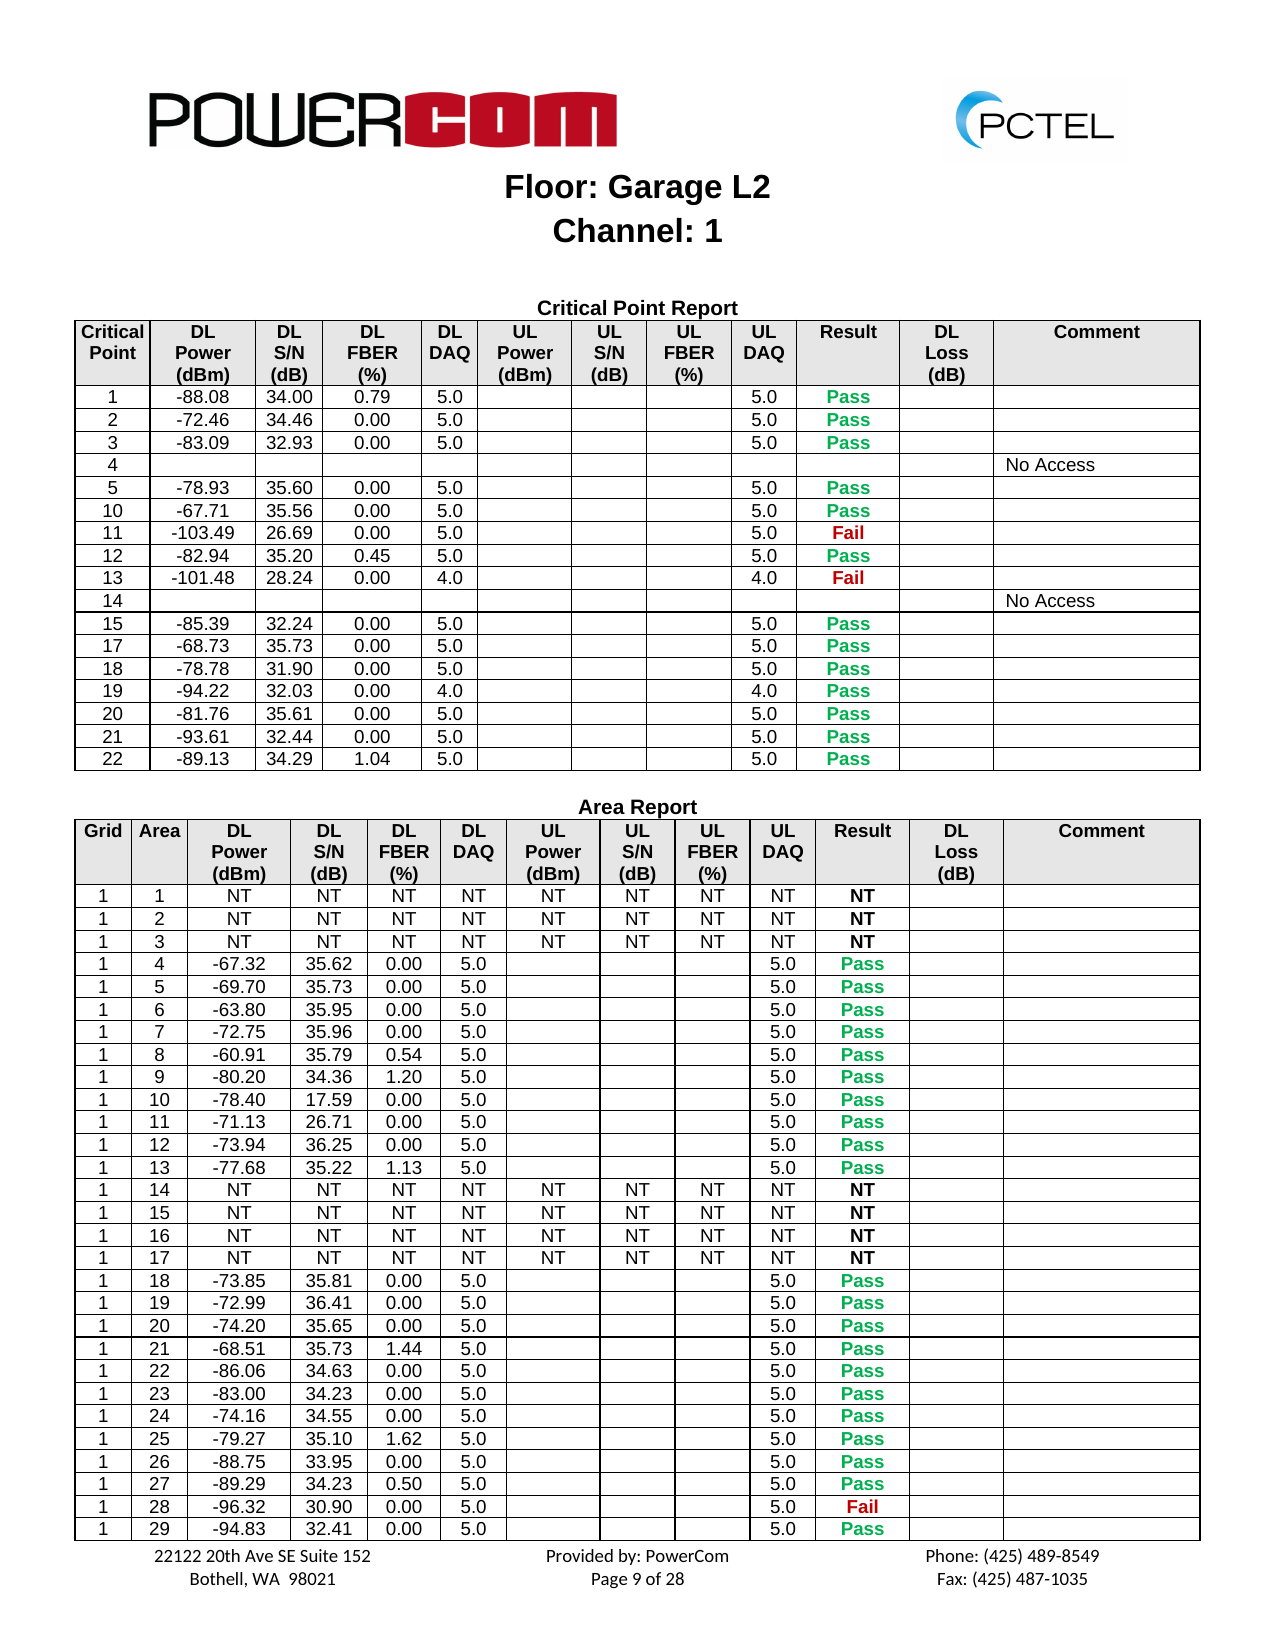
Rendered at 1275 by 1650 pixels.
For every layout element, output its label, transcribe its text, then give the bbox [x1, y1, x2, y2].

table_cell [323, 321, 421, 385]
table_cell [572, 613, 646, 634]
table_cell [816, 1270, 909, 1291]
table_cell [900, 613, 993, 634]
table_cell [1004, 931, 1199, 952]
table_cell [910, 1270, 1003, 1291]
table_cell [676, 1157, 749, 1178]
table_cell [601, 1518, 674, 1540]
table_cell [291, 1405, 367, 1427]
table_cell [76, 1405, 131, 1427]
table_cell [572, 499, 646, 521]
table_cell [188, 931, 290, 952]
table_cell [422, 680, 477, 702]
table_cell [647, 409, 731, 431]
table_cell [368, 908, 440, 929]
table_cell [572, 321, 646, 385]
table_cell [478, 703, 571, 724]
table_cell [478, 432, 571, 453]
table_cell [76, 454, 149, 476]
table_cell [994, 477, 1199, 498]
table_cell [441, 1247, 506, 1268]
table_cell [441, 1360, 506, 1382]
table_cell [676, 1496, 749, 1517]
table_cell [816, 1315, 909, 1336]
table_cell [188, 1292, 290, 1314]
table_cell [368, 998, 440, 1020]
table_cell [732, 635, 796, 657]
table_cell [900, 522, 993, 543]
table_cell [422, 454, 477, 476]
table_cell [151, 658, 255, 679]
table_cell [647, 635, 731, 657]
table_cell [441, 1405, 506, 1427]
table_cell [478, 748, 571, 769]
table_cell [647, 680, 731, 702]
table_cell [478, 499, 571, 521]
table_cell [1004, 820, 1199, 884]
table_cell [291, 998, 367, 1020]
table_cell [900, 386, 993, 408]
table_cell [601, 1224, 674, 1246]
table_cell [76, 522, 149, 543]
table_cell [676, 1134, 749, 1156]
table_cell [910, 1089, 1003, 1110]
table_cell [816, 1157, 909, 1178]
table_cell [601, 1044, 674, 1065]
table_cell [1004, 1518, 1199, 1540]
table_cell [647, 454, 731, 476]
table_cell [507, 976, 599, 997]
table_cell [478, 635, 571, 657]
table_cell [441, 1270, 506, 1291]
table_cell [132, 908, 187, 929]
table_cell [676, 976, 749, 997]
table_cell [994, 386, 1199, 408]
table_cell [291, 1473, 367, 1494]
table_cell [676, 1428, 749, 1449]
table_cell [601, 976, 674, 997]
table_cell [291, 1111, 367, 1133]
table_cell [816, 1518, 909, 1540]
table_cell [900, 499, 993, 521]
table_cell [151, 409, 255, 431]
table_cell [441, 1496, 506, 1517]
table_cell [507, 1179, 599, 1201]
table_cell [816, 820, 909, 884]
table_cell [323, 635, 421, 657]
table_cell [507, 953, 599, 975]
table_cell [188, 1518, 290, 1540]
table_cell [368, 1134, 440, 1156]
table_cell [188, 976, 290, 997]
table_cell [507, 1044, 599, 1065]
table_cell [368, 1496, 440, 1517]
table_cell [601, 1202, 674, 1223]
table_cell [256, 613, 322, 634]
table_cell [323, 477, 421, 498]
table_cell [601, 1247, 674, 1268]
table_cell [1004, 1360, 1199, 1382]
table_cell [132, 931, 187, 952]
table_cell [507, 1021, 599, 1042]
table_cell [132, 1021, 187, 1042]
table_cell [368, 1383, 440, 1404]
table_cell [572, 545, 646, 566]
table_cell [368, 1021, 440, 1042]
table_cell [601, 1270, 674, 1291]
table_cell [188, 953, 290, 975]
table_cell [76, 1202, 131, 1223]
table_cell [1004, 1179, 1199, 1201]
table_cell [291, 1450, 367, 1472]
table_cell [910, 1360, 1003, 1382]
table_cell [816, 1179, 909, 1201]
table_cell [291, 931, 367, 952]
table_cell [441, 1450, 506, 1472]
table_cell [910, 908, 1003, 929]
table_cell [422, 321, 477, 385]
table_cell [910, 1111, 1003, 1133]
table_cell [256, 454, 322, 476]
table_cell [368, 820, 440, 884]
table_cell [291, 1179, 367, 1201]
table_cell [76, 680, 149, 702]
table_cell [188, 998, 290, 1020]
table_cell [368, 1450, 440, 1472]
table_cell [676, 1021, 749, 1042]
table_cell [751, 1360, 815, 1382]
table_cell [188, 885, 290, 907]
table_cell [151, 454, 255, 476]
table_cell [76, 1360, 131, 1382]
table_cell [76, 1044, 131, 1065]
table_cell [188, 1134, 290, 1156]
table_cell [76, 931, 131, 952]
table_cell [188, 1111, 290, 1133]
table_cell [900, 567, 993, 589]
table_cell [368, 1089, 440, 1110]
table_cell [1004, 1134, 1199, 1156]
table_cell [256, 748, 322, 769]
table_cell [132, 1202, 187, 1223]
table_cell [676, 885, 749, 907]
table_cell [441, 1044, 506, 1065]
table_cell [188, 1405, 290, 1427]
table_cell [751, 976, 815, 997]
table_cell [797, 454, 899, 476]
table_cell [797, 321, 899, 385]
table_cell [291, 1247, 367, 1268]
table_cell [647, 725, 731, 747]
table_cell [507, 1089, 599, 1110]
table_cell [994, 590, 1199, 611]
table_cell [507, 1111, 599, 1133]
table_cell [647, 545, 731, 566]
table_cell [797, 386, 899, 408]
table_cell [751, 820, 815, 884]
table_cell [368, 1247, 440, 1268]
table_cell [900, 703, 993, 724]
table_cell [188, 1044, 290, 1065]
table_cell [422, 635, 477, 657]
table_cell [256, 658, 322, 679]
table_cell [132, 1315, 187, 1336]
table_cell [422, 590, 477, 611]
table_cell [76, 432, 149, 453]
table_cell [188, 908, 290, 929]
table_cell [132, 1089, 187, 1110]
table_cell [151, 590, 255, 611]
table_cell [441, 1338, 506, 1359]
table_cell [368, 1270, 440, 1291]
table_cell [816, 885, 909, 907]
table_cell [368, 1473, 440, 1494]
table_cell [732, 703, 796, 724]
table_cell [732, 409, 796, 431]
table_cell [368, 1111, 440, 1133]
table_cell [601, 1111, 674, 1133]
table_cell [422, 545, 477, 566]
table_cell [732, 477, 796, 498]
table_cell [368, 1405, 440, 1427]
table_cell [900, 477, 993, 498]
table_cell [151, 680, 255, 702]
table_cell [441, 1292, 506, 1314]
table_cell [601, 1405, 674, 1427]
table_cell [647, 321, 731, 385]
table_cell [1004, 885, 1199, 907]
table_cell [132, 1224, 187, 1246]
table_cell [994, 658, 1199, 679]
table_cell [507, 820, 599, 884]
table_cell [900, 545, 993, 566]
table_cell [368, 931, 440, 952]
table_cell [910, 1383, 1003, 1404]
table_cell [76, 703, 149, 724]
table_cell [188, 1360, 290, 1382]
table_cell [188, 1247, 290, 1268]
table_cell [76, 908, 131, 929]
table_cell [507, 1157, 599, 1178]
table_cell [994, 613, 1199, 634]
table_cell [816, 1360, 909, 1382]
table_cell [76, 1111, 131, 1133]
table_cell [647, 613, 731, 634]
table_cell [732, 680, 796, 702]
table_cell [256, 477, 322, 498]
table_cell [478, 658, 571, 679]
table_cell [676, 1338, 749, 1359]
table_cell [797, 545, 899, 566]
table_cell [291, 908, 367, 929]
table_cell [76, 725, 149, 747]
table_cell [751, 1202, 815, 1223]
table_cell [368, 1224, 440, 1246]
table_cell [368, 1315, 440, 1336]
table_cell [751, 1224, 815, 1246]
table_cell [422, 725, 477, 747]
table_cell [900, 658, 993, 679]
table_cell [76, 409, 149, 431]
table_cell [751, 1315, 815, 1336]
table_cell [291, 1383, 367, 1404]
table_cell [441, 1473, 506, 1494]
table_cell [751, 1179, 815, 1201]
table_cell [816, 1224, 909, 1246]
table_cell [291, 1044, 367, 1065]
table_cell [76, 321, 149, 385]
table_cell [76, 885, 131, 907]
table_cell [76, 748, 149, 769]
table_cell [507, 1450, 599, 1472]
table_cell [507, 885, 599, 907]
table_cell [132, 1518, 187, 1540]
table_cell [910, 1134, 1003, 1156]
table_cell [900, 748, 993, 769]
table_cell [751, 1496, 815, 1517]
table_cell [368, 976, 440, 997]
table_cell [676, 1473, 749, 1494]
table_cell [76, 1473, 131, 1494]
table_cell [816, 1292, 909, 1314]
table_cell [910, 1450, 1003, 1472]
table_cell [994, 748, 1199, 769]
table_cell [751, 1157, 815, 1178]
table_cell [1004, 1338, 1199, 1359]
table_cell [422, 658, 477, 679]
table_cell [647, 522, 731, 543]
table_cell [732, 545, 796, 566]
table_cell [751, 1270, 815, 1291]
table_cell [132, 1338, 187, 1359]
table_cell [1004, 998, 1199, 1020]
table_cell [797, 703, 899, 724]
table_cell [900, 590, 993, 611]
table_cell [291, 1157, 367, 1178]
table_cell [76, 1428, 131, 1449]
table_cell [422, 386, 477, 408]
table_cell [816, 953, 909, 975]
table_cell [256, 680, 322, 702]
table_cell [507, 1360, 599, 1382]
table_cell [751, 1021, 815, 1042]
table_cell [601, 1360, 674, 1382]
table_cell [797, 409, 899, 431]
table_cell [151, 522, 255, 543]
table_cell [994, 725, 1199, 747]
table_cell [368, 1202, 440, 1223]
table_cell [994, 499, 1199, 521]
text Floor: Garage L2 [75, 121, 1200, 206]
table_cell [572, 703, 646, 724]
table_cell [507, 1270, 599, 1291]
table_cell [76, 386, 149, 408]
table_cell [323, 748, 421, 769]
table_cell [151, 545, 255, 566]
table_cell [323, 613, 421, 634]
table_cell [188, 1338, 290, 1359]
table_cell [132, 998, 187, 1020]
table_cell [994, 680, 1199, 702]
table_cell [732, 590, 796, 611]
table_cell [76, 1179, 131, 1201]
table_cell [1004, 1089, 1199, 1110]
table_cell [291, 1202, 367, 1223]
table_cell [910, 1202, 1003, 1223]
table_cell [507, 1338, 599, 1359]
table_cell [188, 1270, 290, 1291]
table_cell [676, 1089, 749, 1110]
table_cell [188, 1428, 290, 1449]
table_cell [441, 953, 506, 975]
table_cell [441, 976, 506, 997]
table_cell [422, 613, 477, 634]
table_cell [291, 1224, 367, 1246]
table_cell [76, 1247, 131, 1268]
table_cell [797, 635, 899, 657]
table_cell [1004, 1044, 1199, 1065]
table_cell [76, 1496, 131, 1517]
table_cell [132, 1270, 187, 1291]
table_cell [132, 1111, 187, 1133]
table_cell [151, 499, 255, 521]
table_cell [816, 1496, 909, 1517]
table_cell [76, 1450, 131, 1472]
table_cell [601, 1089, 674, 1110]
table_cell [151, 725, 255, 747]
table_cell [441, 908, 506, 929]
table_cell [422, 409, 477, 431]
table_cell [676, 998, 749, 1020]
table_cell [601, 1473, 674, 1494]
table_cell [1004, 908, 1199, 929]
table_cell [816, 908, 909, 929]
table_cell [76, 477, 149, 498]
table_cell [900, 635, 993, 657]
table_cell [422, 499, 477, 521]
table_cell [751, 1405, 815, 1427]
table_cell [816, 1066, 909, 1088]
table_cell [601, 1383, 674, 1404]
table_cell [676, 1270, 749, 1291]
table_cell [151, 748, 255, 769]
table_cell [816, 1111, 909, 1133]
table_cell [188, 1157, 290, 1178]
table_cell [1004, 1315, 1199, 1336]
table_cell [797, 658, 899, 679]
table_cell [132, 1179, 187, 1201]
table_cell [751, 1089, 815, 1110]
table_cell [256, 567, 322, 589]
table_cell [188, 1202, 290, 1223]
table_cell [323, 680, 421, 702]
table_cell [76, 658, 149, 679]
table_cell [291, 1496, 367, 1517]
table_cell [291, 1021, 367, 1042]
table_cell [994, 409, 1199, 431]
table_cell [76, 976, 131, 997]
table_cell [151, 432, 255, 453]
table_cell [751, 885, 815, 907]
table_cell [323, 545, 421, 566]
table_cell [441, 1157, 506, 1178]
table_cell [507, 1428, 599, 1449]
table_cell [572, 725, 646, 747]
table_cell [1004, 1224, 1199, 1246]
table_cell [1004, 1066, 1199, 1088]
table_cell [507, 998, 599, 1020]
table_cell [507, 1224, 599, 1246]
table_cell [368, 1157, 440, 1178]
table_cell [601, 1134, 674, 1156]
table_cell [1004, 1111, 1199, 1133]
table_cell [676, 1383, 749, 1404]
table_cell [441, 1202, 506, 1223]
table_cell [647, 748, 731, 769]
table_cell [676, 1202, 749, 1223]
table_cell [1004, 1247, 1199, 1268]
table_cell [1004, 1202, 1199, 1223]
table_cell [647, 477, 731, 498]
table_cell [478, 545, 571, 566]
text Channel: 1 [75, 211, 1200, 250]
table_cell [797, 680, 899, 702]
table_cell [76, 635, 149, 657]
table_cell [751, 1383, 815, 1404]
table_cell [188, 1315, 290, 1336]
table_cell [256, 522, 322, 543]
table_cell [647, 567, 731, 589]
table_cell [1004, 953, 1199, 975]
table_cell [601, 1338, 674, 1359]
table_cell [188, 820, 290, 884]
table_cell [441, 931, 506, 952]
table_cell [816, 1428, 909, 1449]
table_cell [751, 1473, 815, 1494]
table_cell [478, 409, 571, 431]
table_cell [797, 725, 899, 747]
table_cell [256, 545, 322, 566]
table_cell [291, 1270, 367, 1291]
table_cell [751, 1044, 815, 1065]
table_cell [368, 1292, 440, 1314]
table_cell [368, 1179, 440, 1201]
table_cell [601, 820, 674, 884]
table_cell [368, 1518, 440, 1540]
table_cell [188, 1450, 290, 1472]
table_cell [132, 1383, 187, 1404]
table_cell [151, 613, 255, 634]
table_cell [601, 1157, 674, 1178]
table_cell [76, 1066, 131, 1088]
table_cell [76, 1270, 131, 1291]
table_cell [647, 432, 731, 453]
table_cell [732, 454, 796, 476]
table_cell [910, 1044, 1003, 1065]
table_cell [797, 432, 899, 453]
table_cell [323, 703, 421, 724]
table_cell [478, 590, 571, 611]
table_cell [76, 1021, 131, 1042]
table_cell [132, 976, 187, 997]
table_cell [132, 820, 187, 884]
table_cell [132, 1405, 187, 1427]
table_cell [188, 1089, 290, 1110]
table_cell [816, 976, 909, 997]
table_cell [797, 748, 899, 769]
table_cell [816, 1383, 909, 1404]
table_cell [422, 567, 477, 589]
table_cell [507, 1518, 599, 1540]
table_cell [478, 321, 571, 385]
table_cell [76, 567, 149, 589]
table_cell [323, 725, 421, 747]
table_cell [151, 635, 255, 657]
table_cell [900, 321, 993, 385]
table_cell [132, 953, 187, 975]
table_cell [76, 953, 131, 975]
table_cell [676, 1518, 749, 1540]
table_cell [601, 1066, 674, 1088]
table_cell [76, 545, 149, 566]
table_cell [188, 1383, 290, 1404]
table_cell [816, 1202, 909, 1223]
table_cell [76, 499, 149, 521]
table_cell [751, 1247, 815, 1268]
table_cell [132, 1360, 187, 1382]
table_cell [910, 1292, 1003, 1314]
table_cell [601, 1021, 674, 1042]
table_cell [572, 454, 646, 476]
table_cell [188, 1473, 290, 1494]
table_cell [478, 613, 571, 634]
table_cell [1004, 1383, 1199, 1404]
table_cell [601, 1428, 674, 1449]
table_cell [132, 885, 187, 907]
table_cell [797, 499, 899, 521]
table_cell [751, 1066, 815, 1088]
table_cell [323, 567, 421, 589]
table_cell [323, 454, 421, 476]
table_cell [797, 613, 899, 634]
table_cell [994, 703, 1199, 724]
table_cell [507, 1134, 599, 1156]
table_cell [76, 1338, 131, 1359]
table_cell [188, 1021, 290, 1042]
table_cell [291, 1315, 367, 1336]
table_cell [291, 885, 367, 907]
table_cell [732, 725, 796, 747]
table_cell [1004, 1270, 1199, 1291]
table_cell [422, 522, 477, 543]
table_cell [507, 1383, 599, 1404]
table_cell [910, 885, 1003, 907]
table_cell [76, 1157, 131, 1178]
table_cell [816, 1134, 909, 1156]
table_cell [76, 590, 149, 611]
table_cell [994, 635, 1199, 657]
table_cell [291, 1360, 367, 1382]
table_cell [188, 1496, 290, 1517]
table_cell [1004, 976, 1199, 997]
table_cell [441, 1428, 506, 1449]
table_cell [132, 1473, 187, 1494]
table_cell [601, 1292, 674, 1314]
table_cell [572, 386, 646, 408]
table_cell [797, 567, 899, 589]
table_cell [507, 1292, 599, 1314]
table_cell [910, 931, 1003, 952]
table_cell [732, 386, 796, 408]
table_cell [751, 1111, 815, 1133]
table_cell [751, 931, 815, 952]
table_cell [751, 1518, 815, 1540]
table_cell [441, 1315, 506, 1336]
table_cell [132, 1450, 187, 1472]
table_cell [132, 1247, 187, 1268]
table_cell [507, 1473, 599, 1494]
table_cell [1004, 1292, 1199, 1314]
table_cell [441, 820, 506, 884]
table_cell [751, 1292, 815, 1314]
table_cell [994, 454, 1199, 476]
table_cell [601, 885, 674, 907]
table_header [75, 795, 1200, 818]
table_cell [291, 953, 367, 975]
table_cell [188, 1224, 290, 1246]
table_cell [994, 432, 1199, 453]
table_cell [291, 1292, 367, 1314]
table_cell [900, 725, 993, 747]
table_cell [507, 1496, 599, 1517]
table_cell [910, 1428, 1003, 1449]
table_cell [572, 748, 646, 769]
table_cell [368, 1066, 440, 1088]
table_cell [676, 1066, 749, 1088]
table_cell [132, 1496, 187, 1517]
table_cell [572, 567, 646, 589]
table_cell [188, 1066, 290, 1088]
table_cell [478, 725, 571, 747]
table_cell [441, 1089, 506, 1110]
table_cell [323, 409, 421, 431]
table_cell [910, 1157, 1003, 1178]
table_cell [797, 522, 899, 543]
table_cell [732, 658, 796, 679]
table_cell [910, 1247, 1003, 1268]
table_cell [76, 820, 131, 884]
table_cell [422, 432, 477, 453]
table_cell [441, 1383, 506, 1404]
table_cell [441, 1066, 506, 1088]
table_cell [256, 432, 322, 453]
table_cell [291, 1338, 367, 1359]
picture [148, 91, 617, 148]
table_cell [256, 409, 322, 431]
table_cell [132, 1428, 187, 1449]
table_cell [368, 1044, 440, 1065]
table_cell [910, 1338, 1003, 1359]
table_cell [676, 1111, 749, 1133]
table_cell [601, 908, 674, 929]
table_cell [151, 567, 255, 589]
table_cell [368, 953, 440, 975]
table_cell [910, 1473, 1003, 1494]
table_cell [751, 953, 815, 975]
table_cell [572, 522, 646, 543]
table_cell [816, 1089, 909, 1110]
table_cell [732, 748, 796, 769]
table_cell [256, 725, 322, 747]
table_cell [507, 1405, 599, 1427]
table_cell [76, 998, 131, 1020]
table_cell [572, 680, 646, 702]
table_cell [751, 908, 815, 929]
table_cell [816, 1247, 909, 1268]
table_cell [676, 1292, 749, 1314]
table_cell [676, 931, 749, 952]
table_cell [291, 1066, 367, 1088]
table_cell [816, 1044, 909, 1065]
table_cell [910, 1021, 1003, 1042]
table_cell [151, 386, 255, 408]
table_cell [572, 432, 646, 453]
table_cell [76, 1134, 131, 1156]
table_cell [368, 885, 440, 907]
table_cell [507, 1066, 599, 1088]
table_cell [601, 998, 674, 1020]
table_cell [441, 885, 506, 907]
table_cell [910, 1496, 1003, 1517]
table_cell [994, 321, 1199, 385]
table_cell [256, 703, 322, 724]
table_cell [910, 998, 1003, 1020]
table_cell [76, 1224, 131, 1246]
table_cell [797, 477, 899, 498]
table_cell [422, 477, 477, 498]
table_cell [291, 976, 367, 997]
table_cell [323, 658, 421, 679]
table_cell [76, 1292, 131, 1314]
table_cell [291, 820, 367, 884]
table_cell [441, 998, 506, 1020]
picture [942, 77, 1127, 162]
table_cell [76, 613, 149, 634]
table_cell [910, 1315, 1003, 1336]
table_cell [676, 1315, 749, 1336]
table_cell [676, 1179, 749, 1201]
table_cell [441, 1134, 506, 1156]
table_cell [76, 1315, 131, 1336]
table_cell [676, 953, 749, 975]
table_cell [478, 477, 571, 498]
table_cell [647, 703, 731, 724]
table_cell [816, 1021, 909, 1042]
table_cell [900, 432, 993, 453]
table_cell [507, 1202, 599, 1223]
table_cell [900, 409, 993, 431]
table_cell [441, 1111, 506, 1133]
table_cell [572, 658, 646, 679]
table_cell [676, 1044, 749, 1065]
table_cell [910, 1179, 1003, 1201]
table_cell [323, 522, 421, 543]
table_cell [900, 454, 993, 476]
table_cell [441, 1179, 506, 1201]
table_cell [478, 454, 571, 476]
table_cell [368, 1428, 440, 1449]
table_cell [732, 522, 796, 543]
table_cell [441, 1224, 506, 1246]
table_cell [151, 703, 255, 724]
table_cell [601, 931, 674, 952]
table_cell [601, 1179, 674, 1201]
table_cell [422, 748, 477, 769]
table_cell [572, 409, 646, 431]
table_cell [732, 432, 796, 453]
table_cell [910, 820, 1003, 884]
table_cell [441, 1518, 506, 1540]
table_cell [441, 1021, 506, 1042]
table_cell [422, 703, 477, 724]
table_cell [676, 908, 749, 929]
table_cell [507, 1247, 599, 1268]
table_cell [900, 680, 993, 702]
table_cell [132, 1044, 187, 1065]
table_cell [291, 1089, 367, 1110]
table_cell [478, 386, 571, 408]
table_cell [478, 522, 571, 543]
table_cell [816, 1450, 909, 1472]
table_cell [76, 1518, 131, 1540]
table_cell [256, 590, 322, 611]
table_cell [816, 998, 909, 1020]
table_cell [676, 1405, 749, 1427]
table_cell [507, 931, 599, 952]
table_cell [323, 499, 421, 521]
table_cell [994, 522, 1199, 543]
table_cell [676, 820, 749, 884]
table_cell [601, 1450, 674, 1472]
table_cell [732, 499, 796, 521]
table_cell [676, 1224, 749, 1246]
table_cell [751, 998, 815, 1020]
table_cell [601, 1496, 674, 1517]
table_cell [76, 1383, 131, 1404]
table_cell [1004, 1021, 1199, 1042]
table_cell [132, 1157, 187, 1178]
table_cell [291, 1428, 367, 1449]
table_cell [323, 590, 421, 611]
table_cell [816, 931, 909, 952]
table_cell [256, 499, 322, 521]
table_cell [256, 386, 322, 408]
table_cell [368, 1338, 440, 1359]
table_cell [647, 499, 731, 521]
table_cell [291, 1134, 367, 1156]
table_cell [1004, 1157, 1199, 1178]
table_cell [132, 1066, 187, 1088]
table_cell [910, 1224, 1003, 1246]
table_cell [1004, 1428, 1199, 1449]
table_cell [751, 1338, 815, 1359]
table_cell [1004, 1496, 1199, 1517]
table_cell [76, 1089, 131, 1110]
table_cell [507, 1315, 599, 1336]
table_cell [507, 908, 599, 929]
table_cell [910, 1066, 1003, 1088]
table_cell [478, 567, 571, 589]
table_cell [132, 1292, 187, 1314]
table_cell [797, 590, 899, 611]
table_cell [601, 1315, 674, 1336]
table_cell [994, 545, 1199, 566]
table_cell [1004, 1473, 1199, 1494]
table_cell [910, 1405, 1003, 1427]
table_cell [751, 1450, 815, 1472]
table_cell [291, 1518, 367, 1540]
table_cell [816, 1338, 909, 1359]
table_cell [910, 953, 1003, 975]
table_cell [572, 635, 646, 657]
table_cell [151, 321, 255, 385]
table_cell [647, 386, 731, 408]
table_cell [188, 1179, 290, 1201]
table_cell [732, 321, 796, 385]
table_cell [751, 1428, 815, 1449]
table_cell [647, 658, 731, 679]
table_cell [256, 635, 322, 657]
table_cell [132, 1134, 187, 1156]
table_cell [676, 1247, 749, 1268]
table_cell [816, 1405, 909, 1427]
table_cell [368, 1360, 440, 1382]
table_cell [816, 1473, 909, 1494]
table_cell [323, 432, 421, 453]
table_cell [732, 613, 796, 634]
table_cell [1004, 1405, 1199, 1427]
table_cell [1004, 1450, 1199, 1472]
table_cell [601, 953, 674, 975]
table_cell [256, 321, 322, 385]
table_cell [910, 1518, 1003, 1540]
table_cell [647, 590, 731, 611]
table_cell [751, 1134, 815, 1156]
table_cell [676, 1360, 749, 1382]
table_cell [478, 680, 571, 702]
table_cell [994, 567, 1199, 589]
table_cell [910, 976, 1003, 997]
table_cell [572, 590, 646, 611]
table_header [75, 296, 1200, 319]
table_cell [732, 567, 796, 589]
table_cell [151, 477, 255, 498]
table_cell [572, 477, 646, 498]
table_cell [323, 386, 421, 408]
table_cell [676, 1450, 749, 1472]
